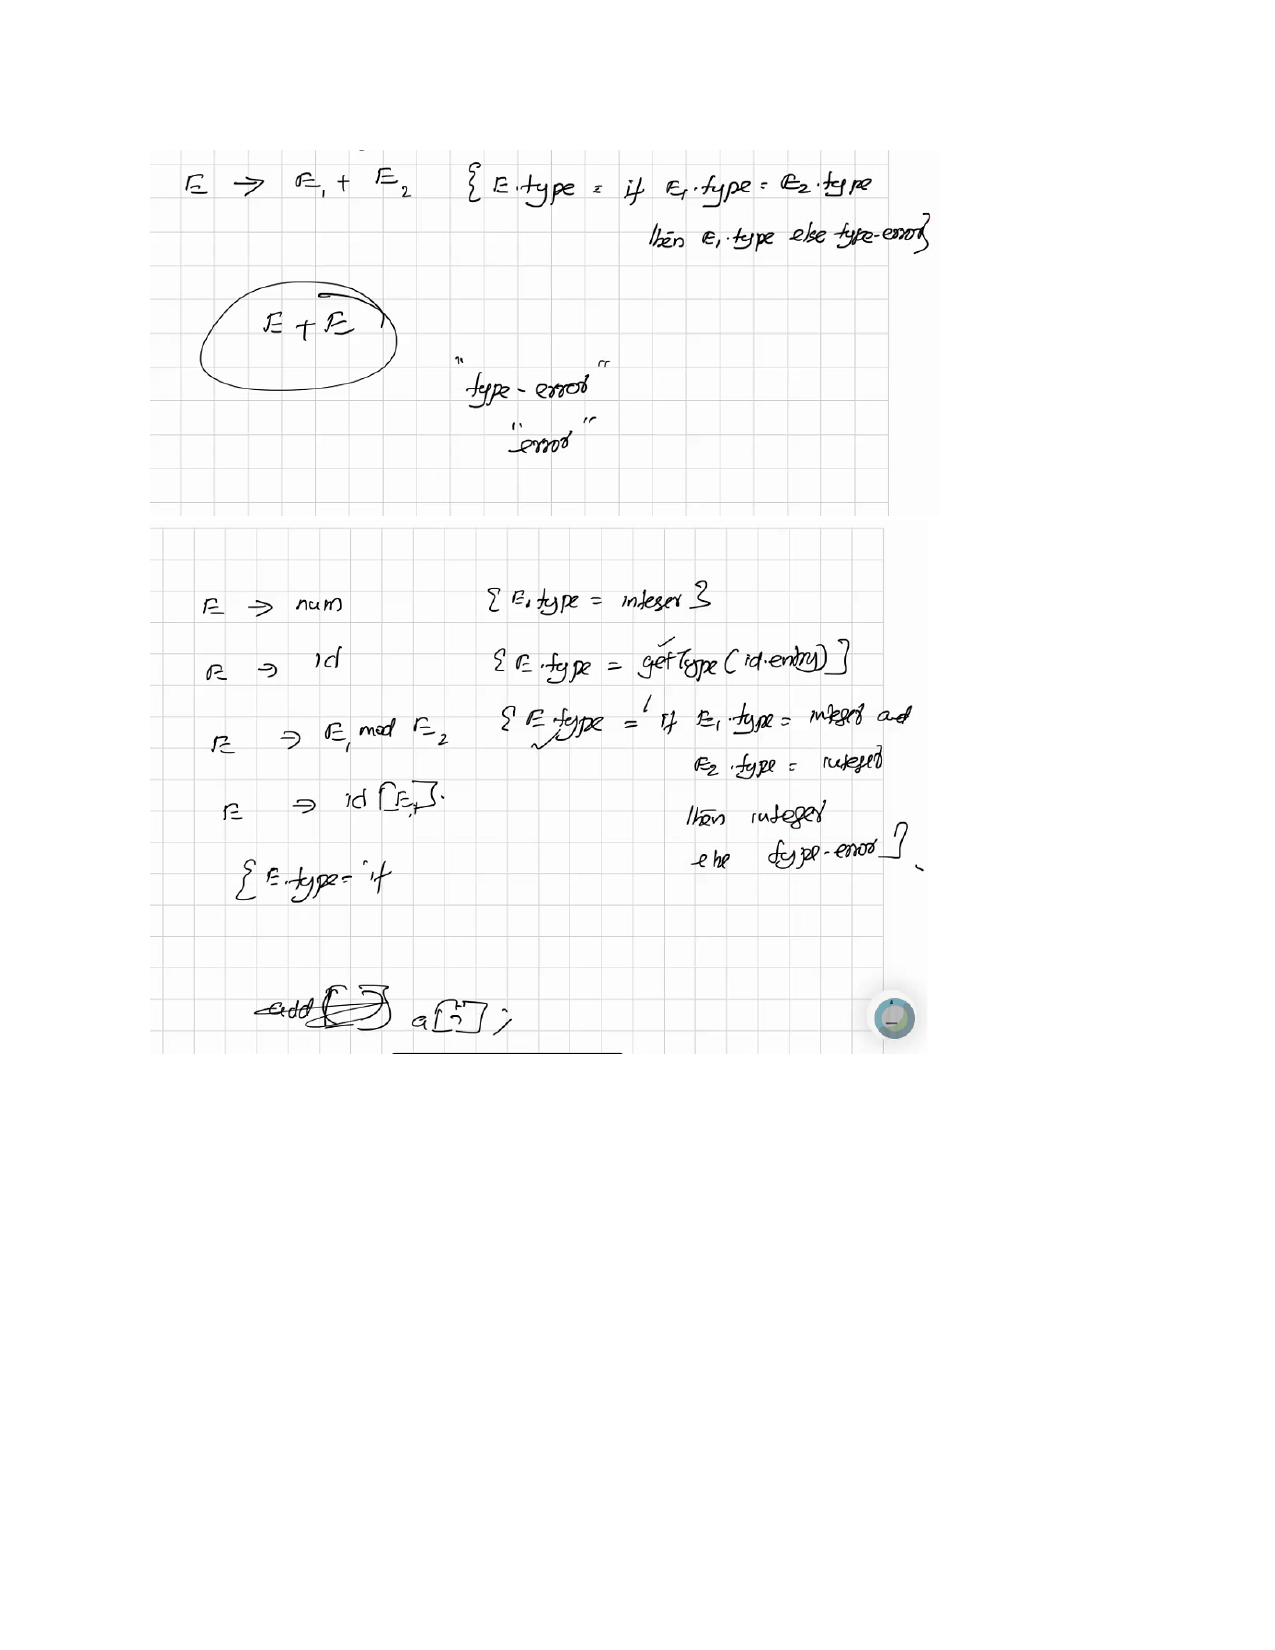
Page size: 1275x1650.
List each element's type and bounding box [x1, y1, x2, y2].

picture [150, 150, 940, 516]
picture [150, 520, 928, 1054]
